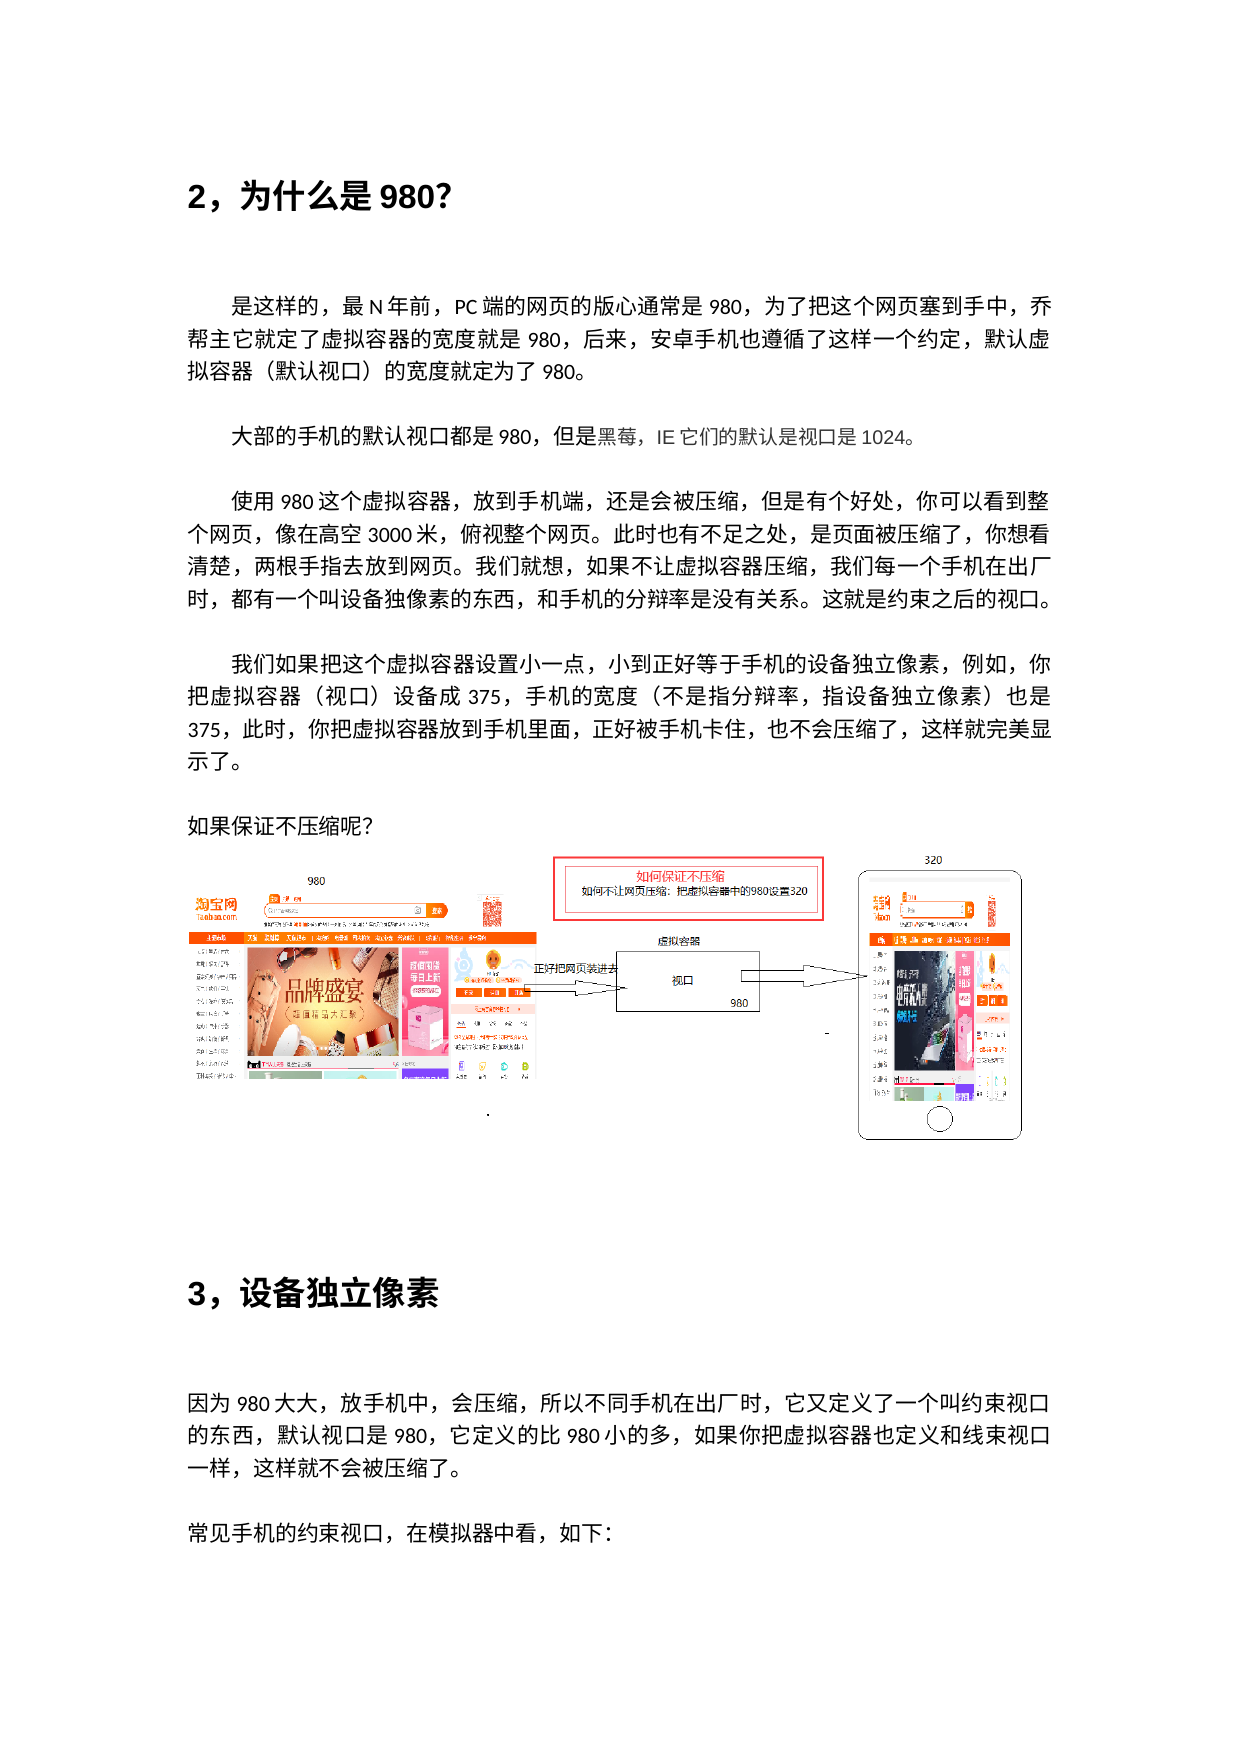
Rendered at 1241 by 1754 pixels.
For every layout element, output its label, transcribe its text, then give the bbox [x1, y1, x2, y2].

list 如果保证不压缩呢？ [187, 809, 1053, 841]
list 因为980大大，放手机中，会压缩，所以不同手机在出厂时，它又定义了一个叫约束视口的东西，默认视口是980，它定义的比980小的多，如果你把虚拟容器也定义和线束视口一样，这样就不会被压缩了。 [187, 1385, 1053, 1483]
list 常见手机的约束视口，在模拟器中看，如下： [187, 1515, 1053, 1548]
list 使用980这个虚拟容器，放到手机端，还是会被压缩，但是有个好处，你可以看到整个网页，像在高空3000米，俯视整个网页。此时也有不足之处，是页面被压缩了，你想看清楚，两根手指去放到网页。我们就想，如果不让虚拟容器压缩，我们每一个手机在出厂时，都有一个叫设备独像素的东西，和手机的分辩率是没有关系。这就是约束之后的视口。 [187, 484, 1053, 614]
picture [187, 841, 1052, 1156]
list 我们如果把这个虚拟容器设置小一点，小到正好等于手机的设备独立像素，例如，你把虚拟容器（视口）设备成375，手机的宽度（不是指分辩率，指设备独立像素）也是375，此时，你把虚拟容器放到手机里面，正好被手机卡住，也不会压缩了，这样就完美显示了。 [187, 646, 1053, 776]
subtitle 设备独立像素 [187, 1258, 1053, 1323]
list 大部的手机的默认视口都是980，但是黑莓，IE它们的默认是视口是1024。 [187, 419, 1053, 451]
subtitle 为什么是980？ [187, 162, 1053, 227]
list 是这样的，最N年前，PC端的网页的版心通常是980，为了把这个网页塞到手中，乔帮主它就定了虚拟容器的宽度就是980，后来，安卓手机也遵循了这样一个约定，默认虚拟容器（默认视口）的宽度就定为了980。 [187, 289, 1053, 386]
